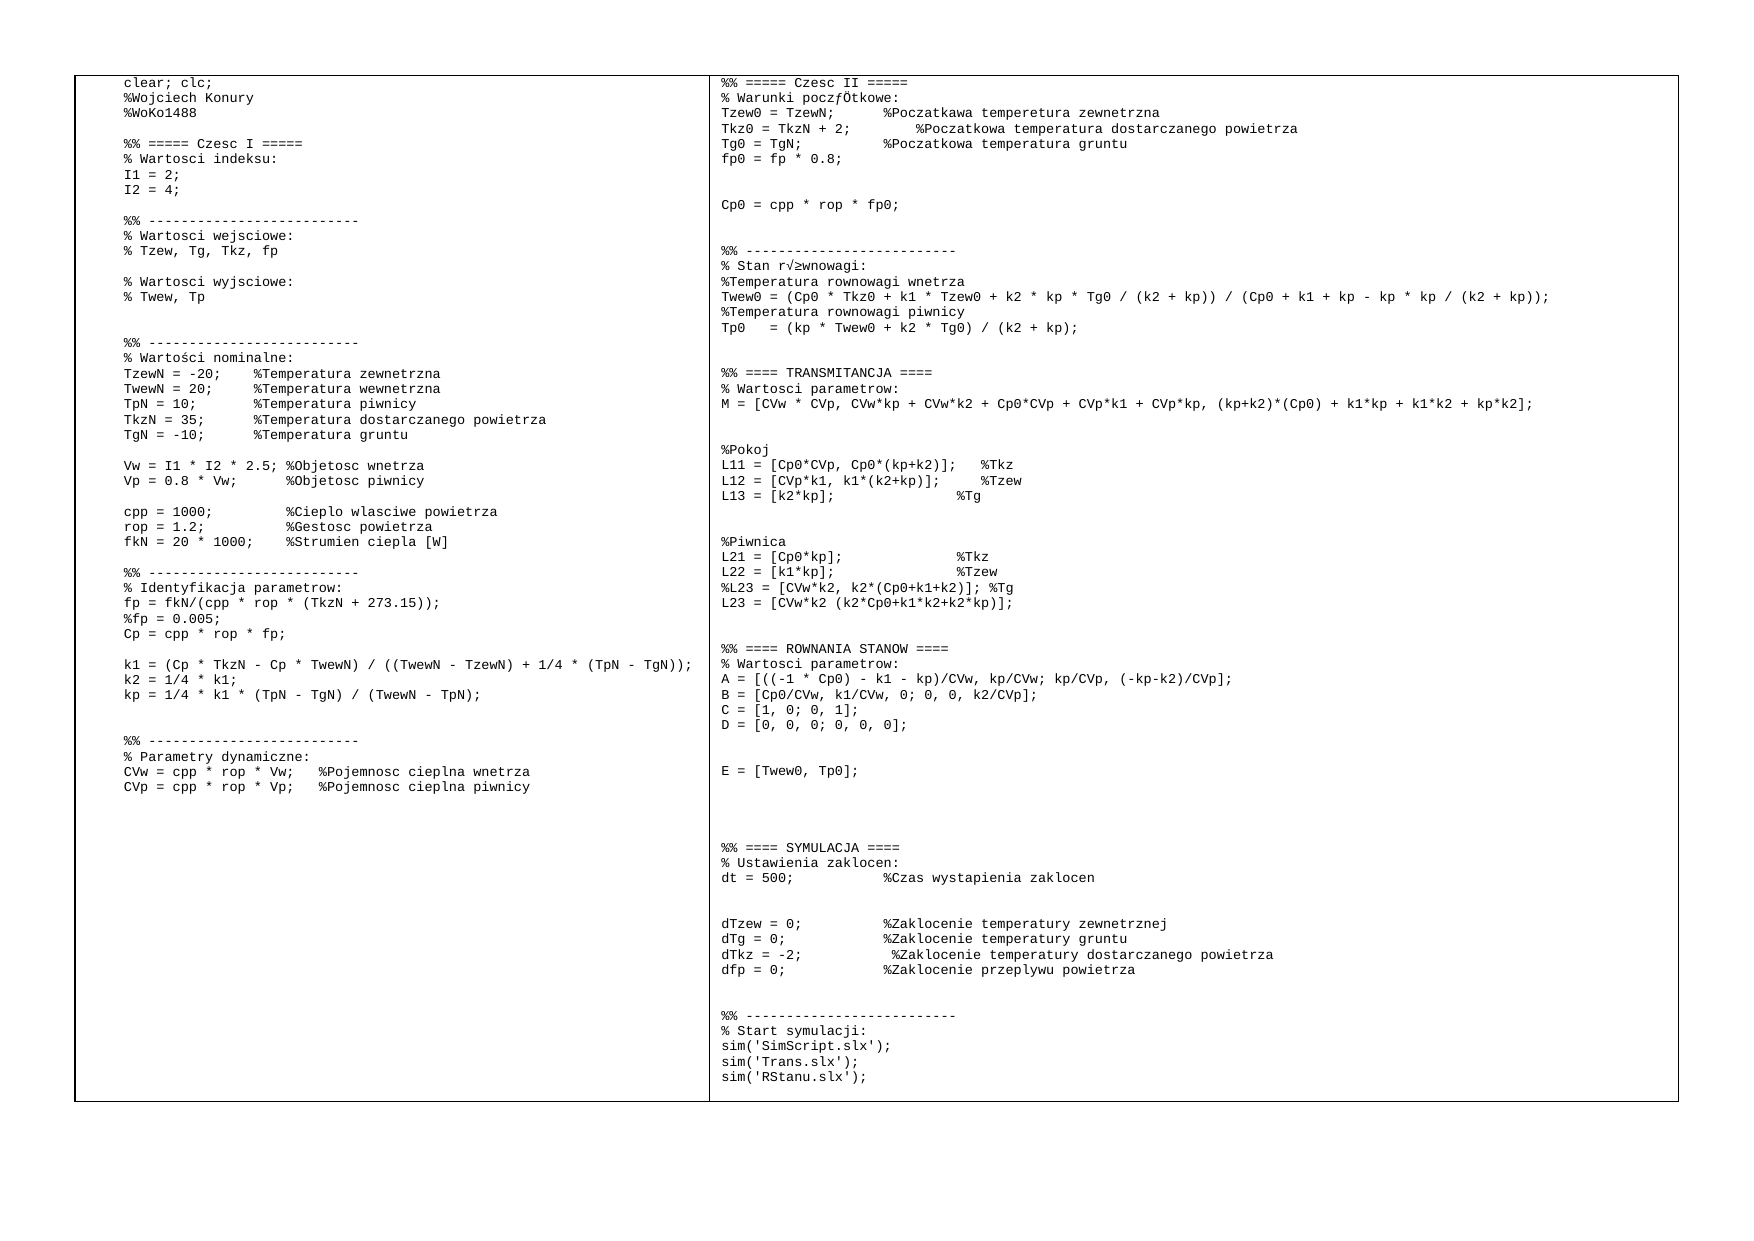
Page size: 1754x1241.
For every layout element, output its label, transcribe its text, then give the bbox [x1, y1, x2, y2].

table_header %% ===== Czesc II ===== % Warunki poczƒÖtkowe: Tzew0 = TzewN; %Poczatkawa temperetura zewnetrzna Tkz0 = TkzN + 2; %Poczatkowa temperatura dostarczanego powietrza Tg0 = TgN; %Poczatkowa temperatura gruntu fp0 = fp * 0.8; Cp0 = cpp * rop * fp0; %% -------------------------- % Stan r√≥wnowagi: %Temperatura rownowagi wnetrza Twew0 = (Cp0 * Tkz0 + k1 * Tzew0 + k2 * kp * Tg0 / (k2 + kp)) / (Cp0 + k1 + kp - kp * kp / (k2 + kp)); %Temperatura rownowagi piwnicy Tp0 = (kp * Twew0 + k2 * Tg0) / (k2 + kp); %% ==== TRANSMITANCJA ==== % Wartosci parametrow: M = [CVw * CVp, CVw*kp + CVw*k2 + Cp0*CVp + CVp*k1 + CVp*kp, (kp+k2)*(Cp0) + k1*kp + k1*k2 + kp*k2]; %Pokoj L11 = [Cp0*CVp, Cp0*(kp+k2)]; %Tkz L12 = [CVp*k1, k1*(k2+kp)]; %Tzew L13 = [k2*kp]; %Tg %Piwnica L21 = [Cp0*kp]; %Tkz L22 = [k1*kp]; %Tzew %L23 = [CVw*k2, k2*(Cp0+k1+k2)]; %Tg L23 = [CVw*k2 (k2*Cp0+k1*k2+k2*kp)]; %% ==== ROWNANIA STANOW ==== % Wartosci parametrow: A = [((-1 * Cp0) - k1 - kp)/CVw, kp/CVw; kp/CVp, (-kp-k2)/CVp]; B = [Cp0/CVw, k1/CVw, 0; 0, 0, k2/CVp]; C = [1, 0; 0, 1]; D = [0, 0, 0; 0, 0, 0]; E = [Twew0, Tp0]; %% ==== SYMULACJA ==== % Ustawienia zaklocen: dt = 500; %Czas wystapienia zaklocen dTzew = 0; %Zaklocenie temperatury zewnetrznej dTg = 0; %Zaklocenie temperatury gruntu dTkz = -2; %Zaklocenie temperatury dostarczanego powietrza dfp = 0; %Zaklocenie przeplywu powietrza %% -------------------------- % Start symulacji: sim('SimScript.slx'); sim('Trans.slx'); sim('RStanu.slx'); [710, 76, 1678, 1101]
table_header clear; clc; %Wojciech Konury %WoKo1488 %% ===== Czesc I ===== % Wartosci indeksu: I1 = 2; I2 = 4; %% -------------------------- % Wartosci wejsciowe: % Tzew, Tg, Tkz, fp % Wartosci wyjsciowe: % Twew, Tp %% -------------------------- % Wartości nominalne: TzewN = -20; %Temperatura zewnetrzna TwewN = 20; %Temperatura wewnetrzna TpN = 10; %Temperatura piwnicy TkzN = 35; %Temperatura dostarczanego powietrza TgN = -10; %Temperatura gruntu Vw = I1 * I2 * 2.5; %Objetosc wnetrza Vp = 0.8 * Vw; %Objetosc piwnicy cpp = 1000; %Cieplo wlasciwe powietrza rop = 1.2; %Gestosc powietrza fkN = 20 * 1000; %Strumien ciepla [W] %% -------------------------- % Identyfikacja parametrow: fp = fkN/(cpp * rop * (TkzN + 273.15)); %fp = 0.005; Cp = cpp * rop * fp; k1 = (Cp * TkzN - Cp * TwewN) / ((TwewN - TzewN) + 1/4 * (TpN - TgN)); k2 = 1/4 * k1; kp = 1/4 * k1 * (TpN - TgN) / (TwewN - TpN); %% -------------------------- % Parametry dynamiczne: CVw = cpp * rop * Vw; %Pojemnosc cieplna wnetrza CVp = cpp * rop * Vp; %Pojemnosc cieplna piwnicy [76, 76, 709, 1101]
